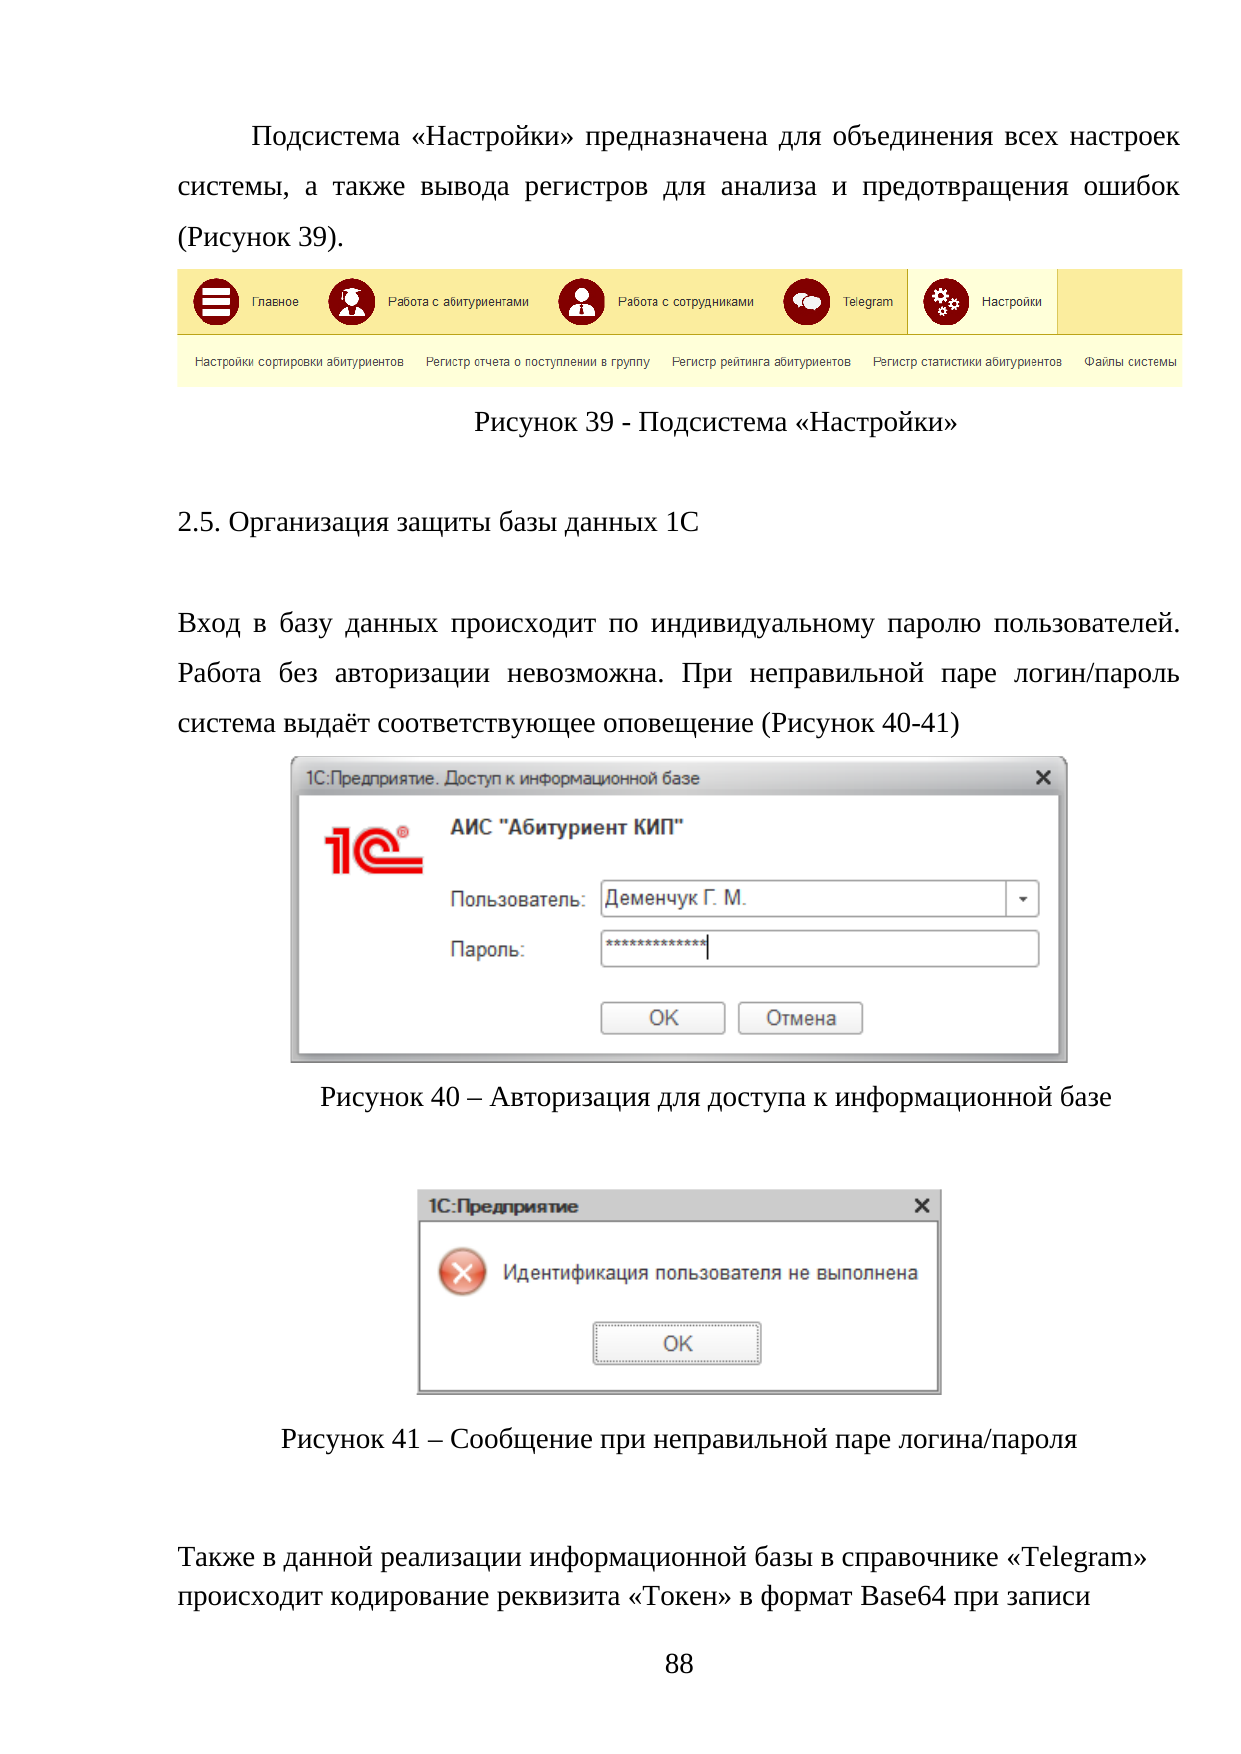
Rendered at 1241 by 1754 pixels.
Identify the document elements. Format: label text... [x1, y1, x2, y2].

picture [416, 1188, 942, 1395]
text Рисунок 40 – Авторизация для доступа к информационной базе [177, 1079, 1181, 1112]
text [177, 1539, 1181, 1612]
text 2.5. Организация защиты базы данных 1С [177, 504, 1181, 538]
text Вход в базу данных происходит по индивидуальному паролю пользователей. Работа без авторизации невозможна. При неправильной паре логин/пароль система выдаёт соответствующее оповещение (Рисунок 40-41) [177, 605, 1181, 739]
text Рисунок 41 – Сообщение при неправильной паре логина/пароля [177, 1421, 1181, 1454]
text Подсистема «Настройки» предназначена для объединения всех настроек системы, а также вывода регистров для анализа и предотвращения ошибок (Рисунок 39). [177, 118, 1181, 252]
picture [290, 756, 1068, 1063]
text Рисунок 39 - Подсистема «Настройки» [177, 404, 1181, 437]
picture [177, 269, 1183, 387]
